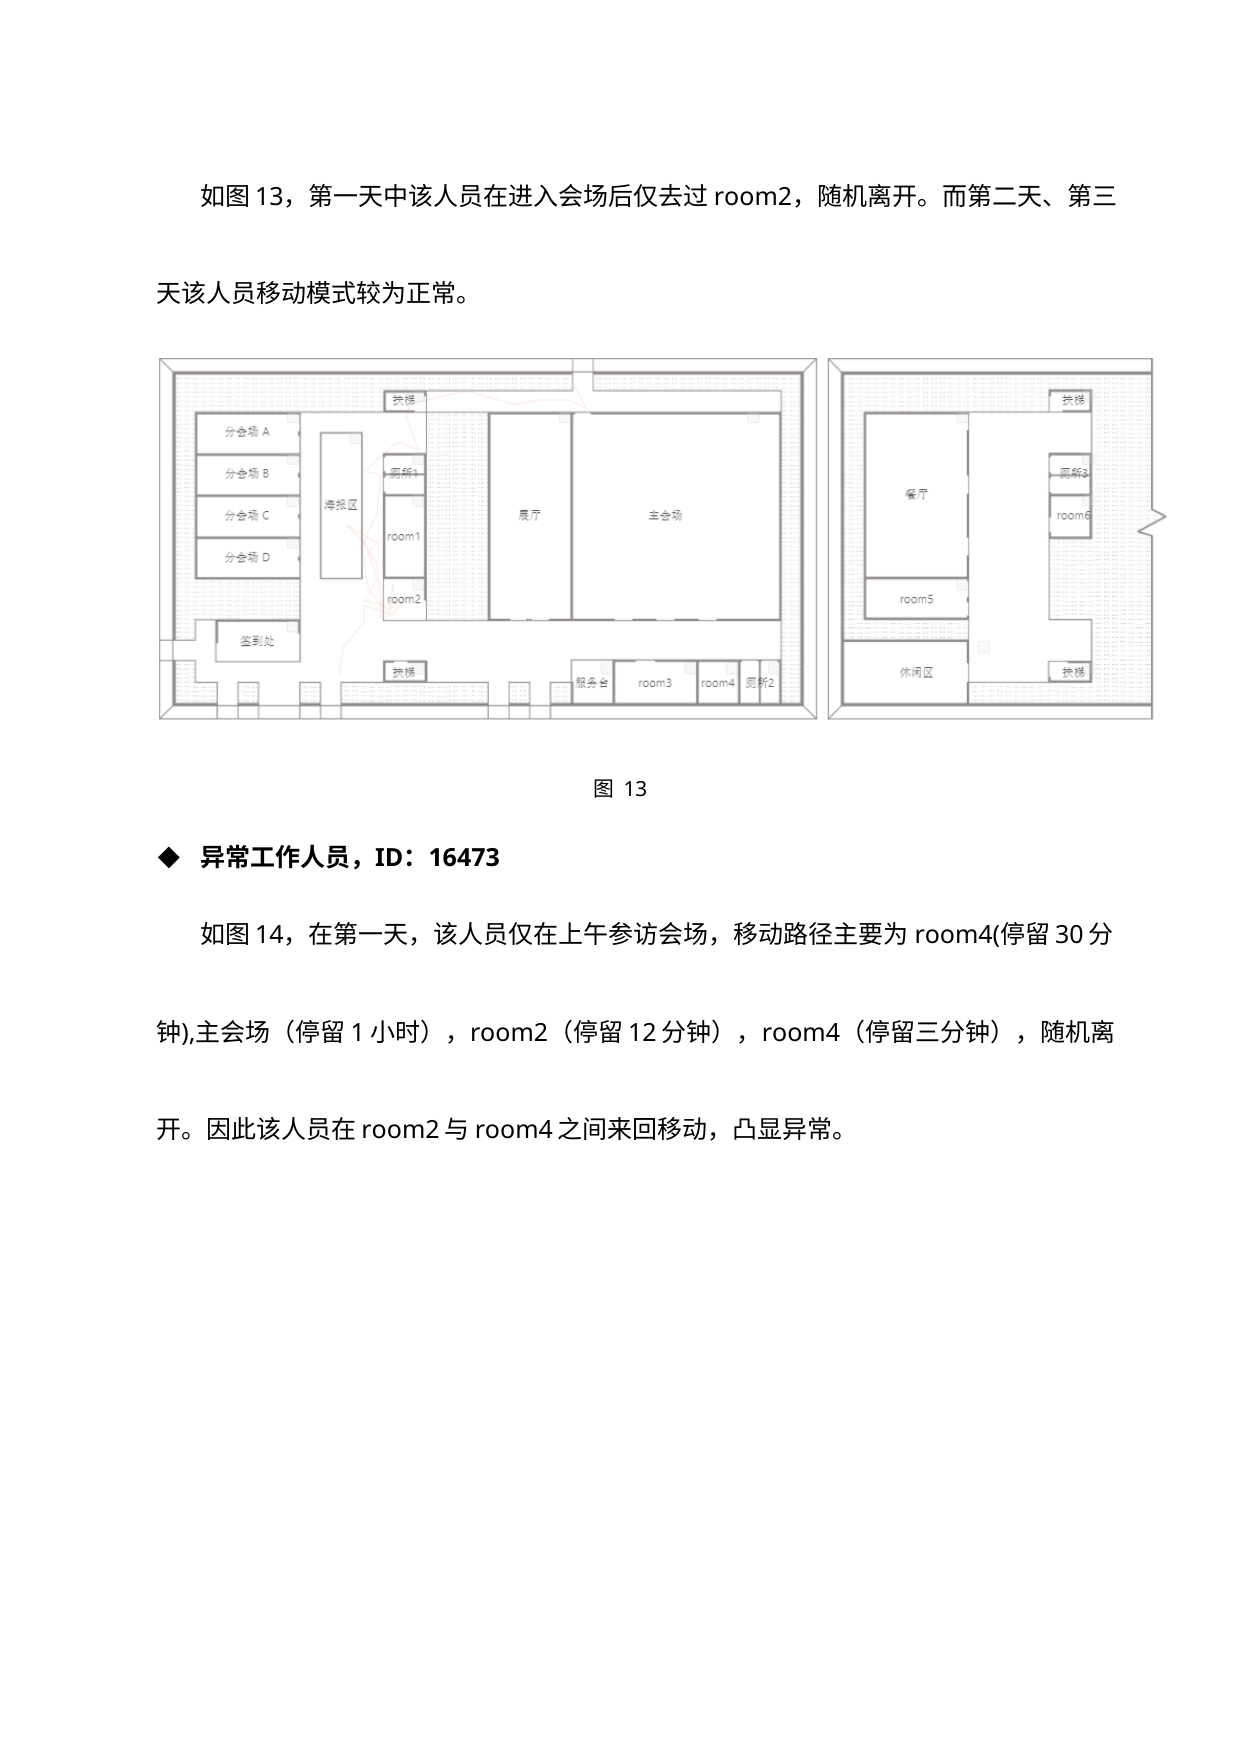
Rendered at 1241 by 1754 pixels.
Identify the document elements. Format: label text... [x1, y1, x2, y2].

list 异常工作人员，ID：16473 [156, 823, 1128, 888]
text 如图14，在第一天，该人员仅在上午参访会场，移动路径主要为 room4(停留30分钟),主会场（停留1小时），room2（停留12分钟），room4（停留三分钟），随机离开。因此该人员在room2与room4之间来回移动，凸显异常。 [156, 901, 1128, 1161]
picture [156, 355, 1172, 731]
text 图 13 [112, 772, 1128, 804]
text 如图13，第一天中该人员在进入会场后仅去过room2，随机离开。而第二天、第三天该人员移动模式较为正常。 [156, 162, 1128, 324]
